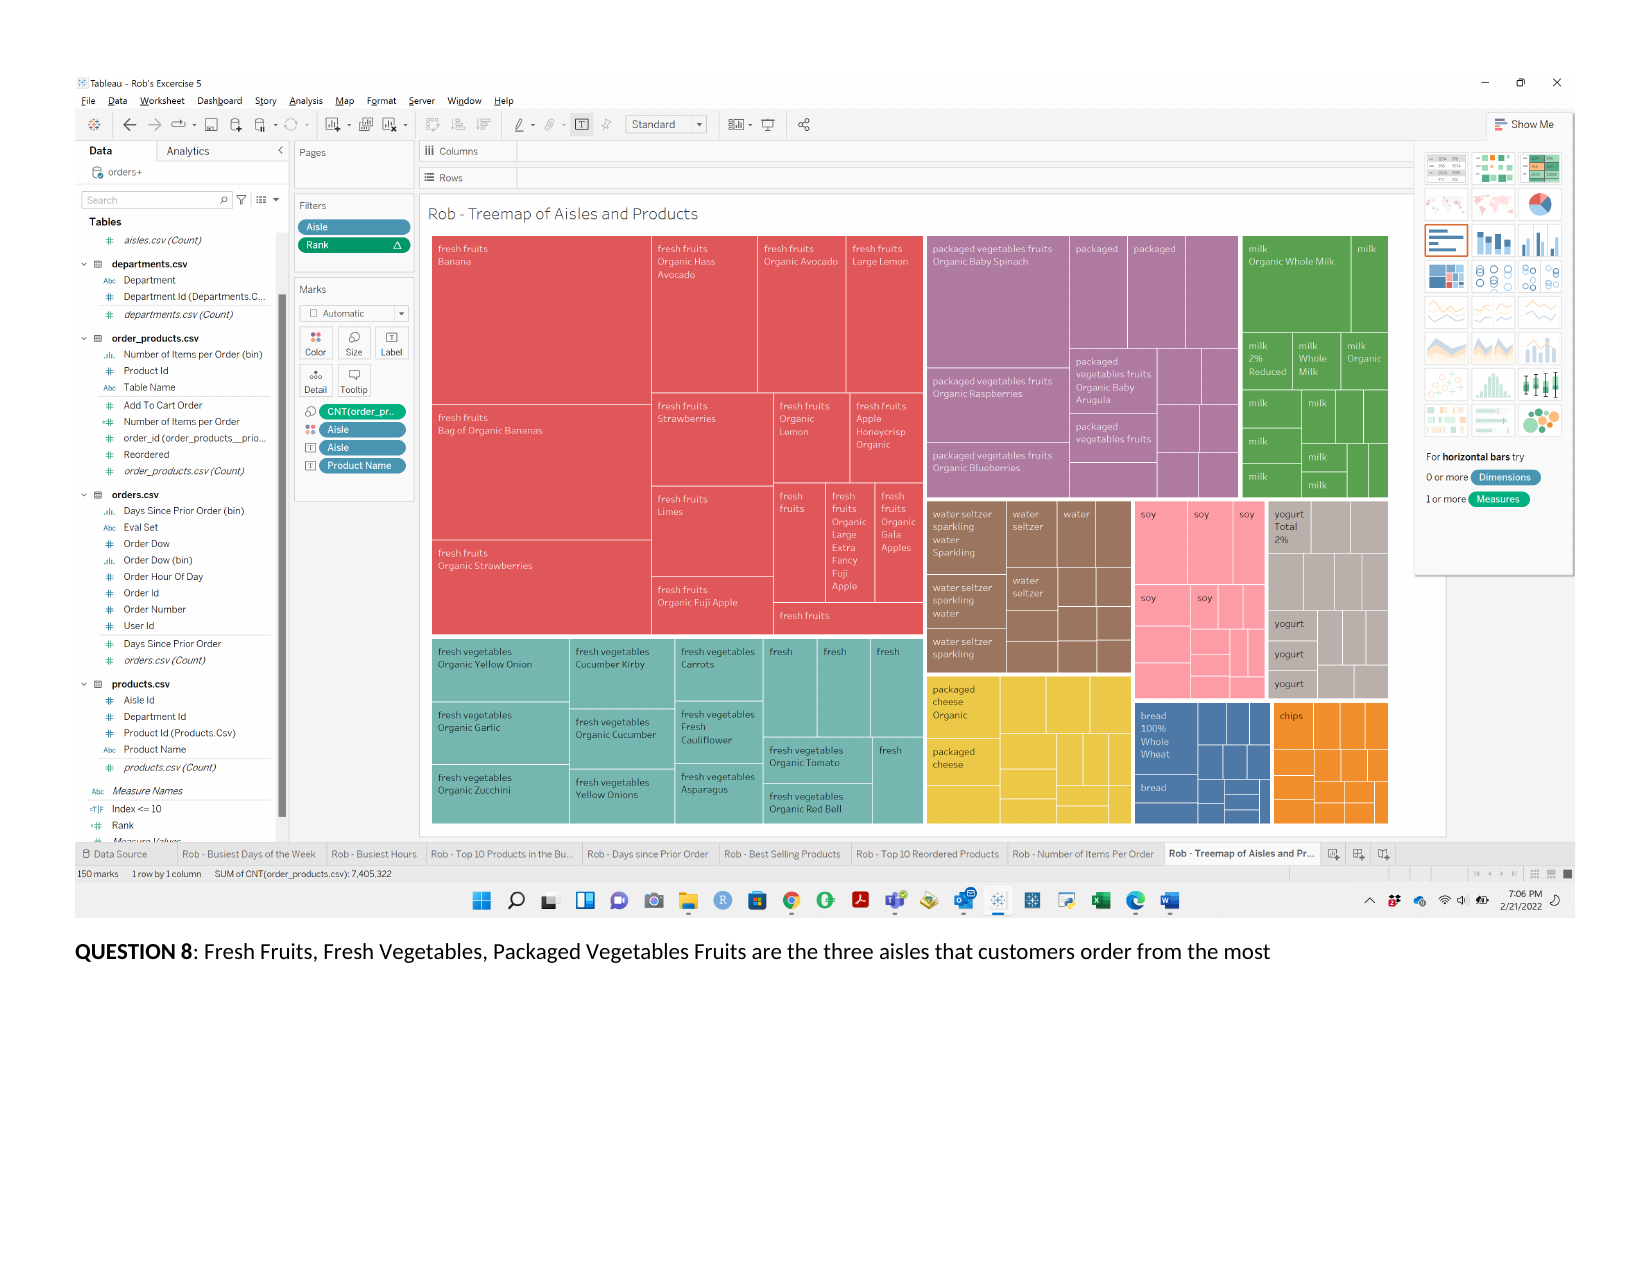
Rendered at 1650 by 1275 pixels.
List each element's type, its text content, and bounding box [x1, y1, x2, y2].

text QUESTION 8: Fresh Fruits, Fresh Vegetables, Packaged Vegetables Fruits are the three aisles that customers order from the most [75, 937, 1575, 965]
picture [75, 75, 1575, 918]
